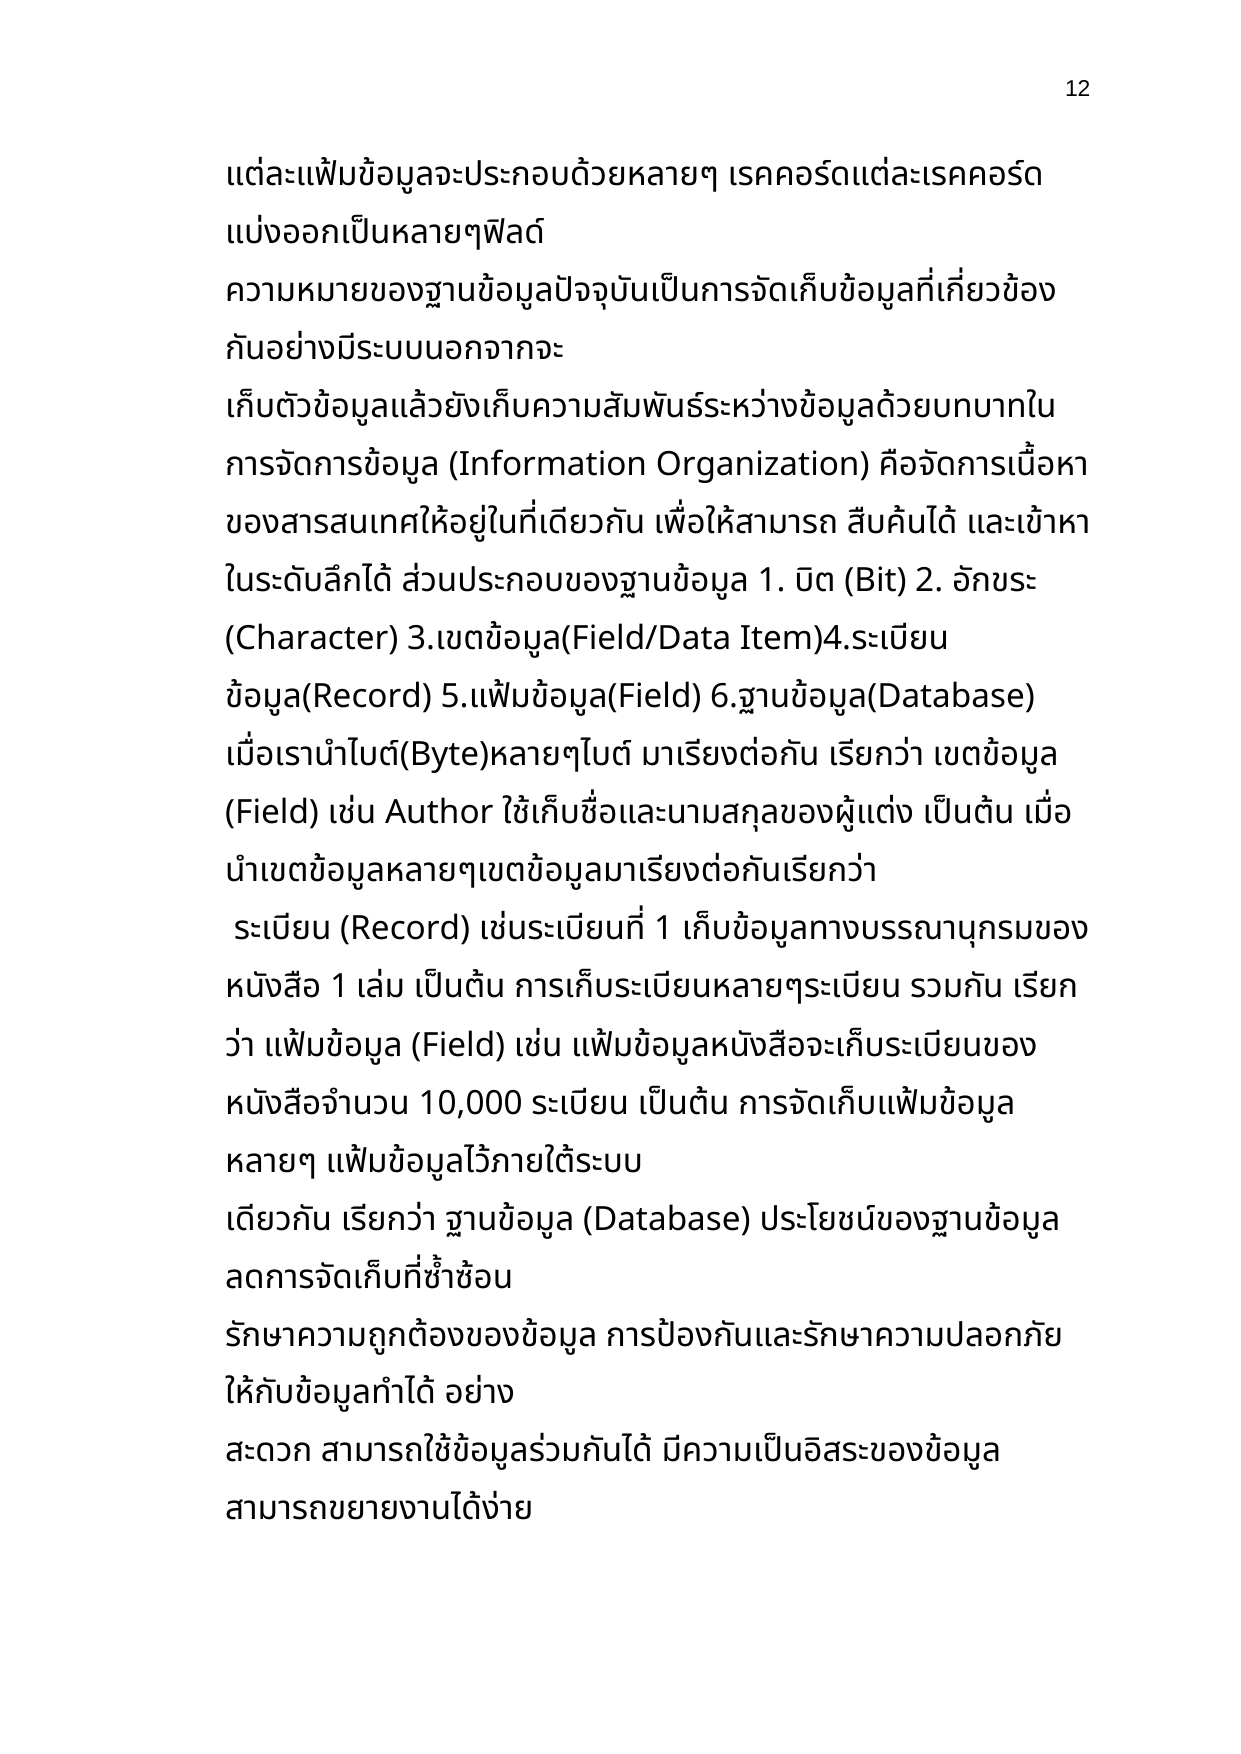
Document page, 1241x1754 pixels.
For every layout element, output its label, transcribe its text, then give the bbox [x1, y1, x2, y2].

text เก็บตัวข้อมูลแล้วยังเก็บความสัมพันธ์ระหว่างข้อมูลด้วยบทบาทในการจัดการข้อมูล (Information Organization) คือจัดการเนื้อหาของสารสนเทศให้อยู่ในที่เดียวกัน เพื่อให้สามารถ สืบค้นได้ และเข้าหาในระดับลึกได้ ส่วนประกอบของฐานข้อมูล 1. บิต (Bit) 2. อักขระ (Character) 3.เขตข้อมูล(Field/Data Item)4.ระเบียนข้อมูล(Record) 5.แฟ้มข้อมูล(Field) 6.ฐานข้อมูล(Database) เมื่อเรานำไบต์(Byte)หลายๆไบต์ มาเรียงต่อกัน เรียกว่า เขตข้อมูล (Field) เช่น Author ใช้เก็บชื่อและนามสกุลของผู้แต่ง เป็นต้น เมื่อนำเขตข้อมูลหลายๆเขตข้อมูลมาเรียงต่อกันเรียกว่า [225, 382, 1090, 897]
text รักษาความถูกต้องของข้อมูล การป้องกันและรักษาความปลอกภัยให้กับข้อมูลทำได้ อย่าง [225, 1311, 1090, 1419]
text ระเบียน (Record) เช่นระเบียนที่ 1 เก็บข้อมูลทางบรรณานุกรมของหนังสือ 1เล่ม เป็นต้น การเก็บระเบียนหลายๆระเบียน รวมกัน เรียกว่า แฟ้มข้อมูล (Field) เช่น แฟ้มข้อมูลหนังสือจะเก็บระเบียนของหนังสือจำนวน 10,000 ระเบียน เป็นต้น การจัดเก็บแฟ้มข้อมูลหลายๆ แฟ้มข้อมูลไว้ภายใต้ระบบ [225, 904, 1090, 1187]
text แต่ละแฟ้มข้อมูลจะประกอบด้วยหลายๆ เรคคอร์ดแต่ละเรคคอร์ดแบ่งออกเป็นหลายๆฟิลด์ [225, 150, 1090, 258]
text สะดวก สามารถใช้ข้อมูลร่วมกันได้ มีความเป็นอิสระของข้อมูล สามารถขยายงานได้ง่าย [225, 1426, 1090, 1535]
text ความหมายของฐานข้อมูลปัจจุบันเป็นการจัดเก็บข้อมูลที่เกี่ยวข้องกันอย่างมีระบบนอกจากจะ [225, 266, 1090, 374]
text เดียวกัน เรียกว่า ฐานข้อมูล (Database) ประโยชน์ของฐานข้อมูล ลดการจัดเก็บที่ซ้ำซ้อน [225, 1194, 1090, 1303]
